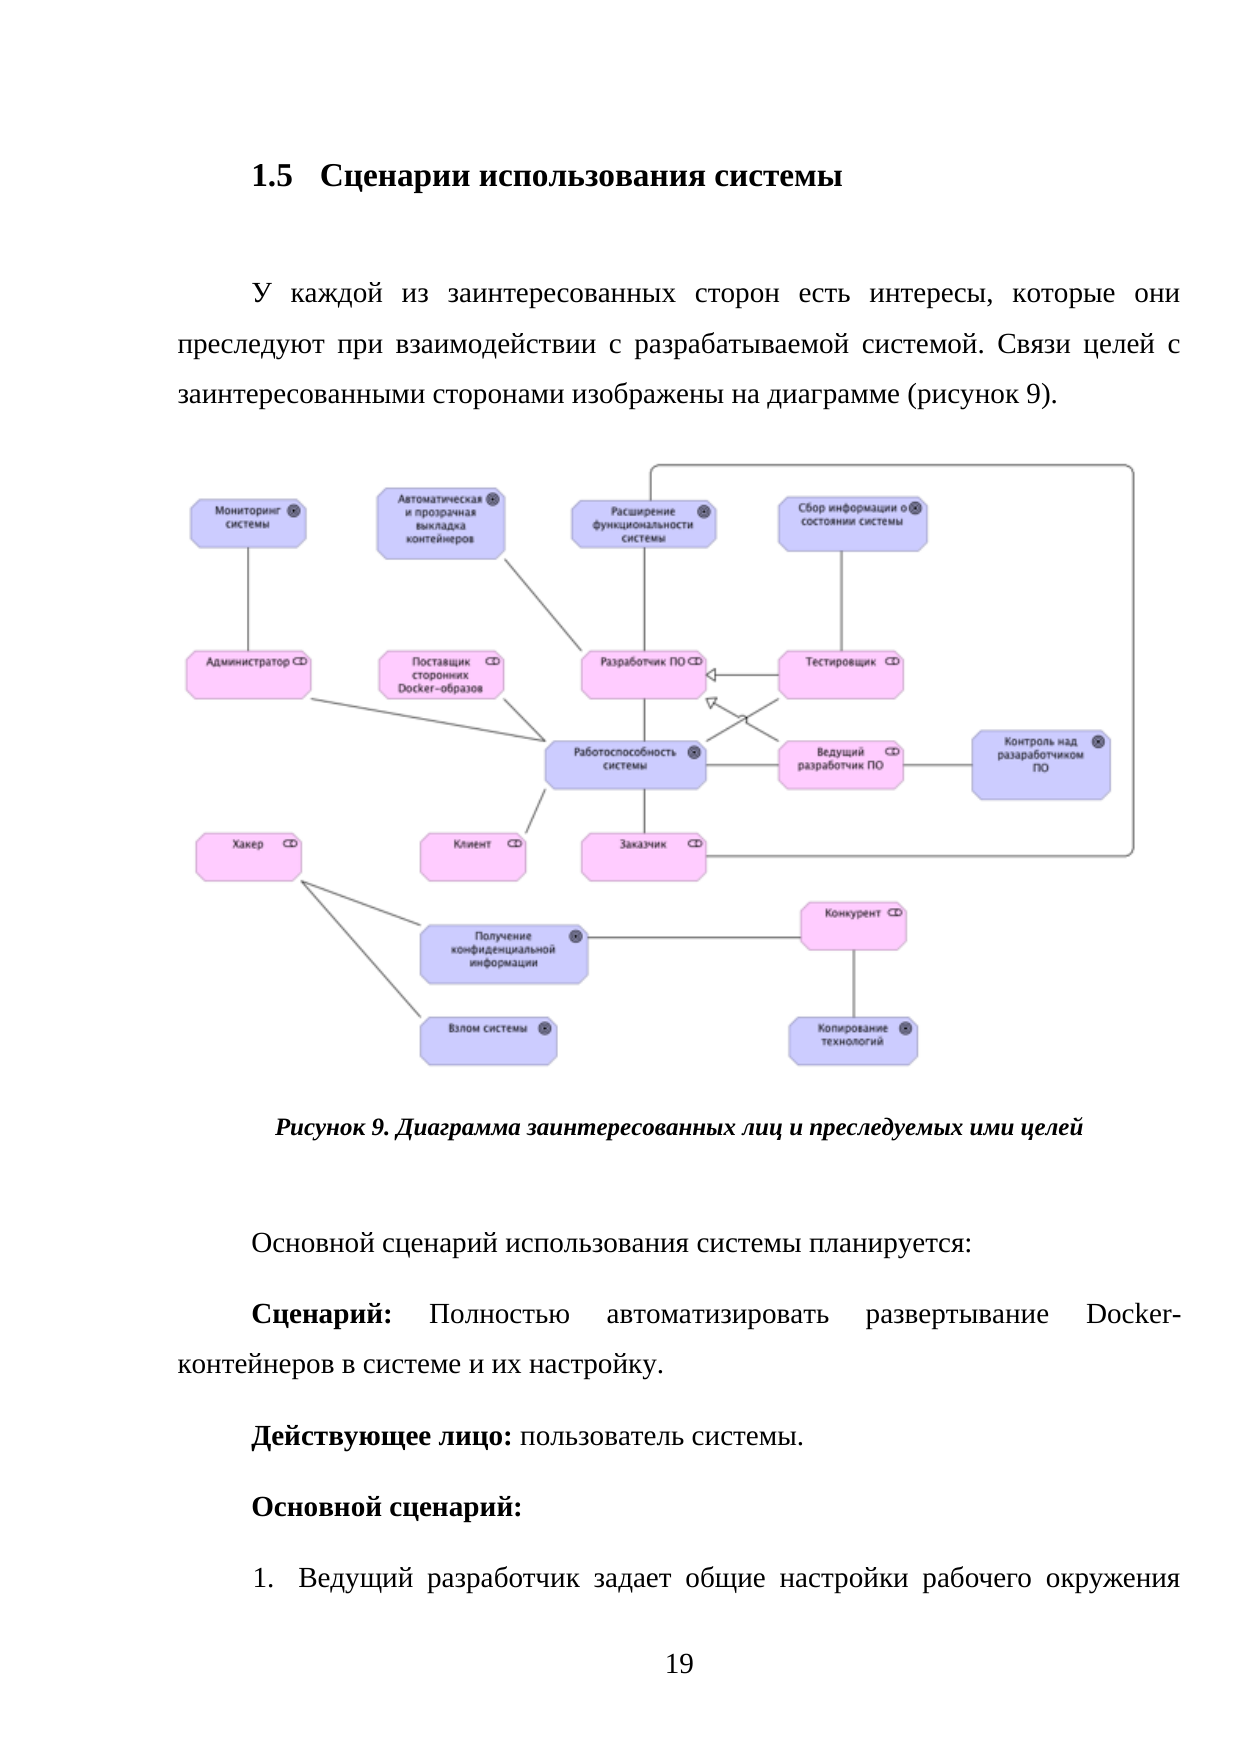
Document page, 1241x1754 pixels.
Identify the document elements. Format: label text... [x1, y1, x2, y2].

text У каждой из заинтересованных сторон есть интересы, которые они преследуют при взаимодействии с разрабатываемой системой. Связи целей с заинтересованными сторонами изображены на диаграмме (рисунок 9). [177, 276, 1181, 410]
subtitle Сценарии использования системы [251, 156, 1181, 194]
text Сценарий: Полностью автоматизировать развертывание Docker-контейнеров в системе и их настройку. [177, 1296, 1181, 1380]
text Действующее лицо: пользователь системы. [177, 1418, 1181, 1451]
picture [177, 447, 1152, 1075]
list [252, 1560, 1181, 1593]
text Основной сценарий использования системы планируется: [177, 1225, 1181, 1259]
text Основной сценарий: [177, 1489, 1181, 1522]
text Рисунок 9. Диаграмма заинтересованных лиц и преследуемых ими целей [177, 1112, 1181, 1141]
